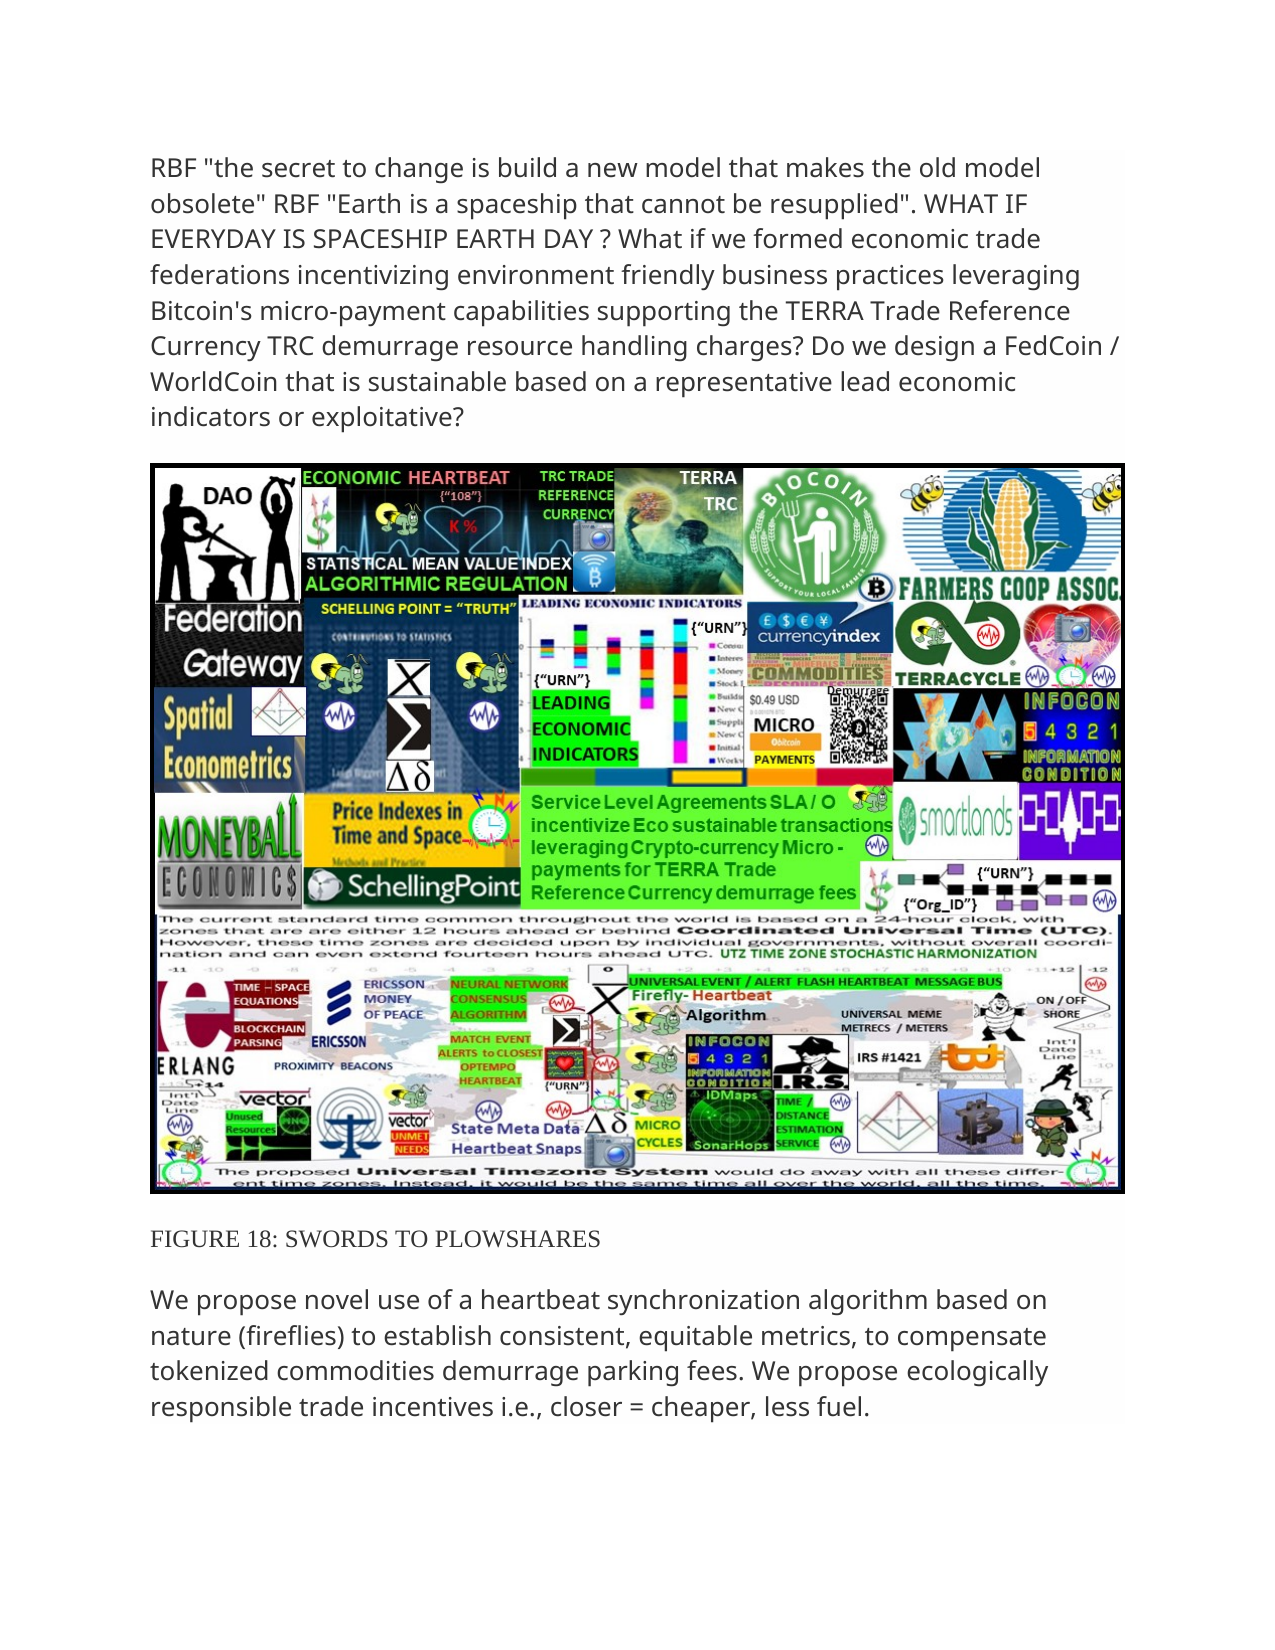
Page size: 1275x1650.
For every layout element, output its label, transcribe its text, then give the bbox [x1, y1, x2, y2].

text RBF "the secret to change is build a new model that makes the old model obsolete" RBF "Earth is a spaceship that cannot be resupplied". WHAT IF EVERYDAY IS SPACESHIP EARTH DAY ? What if we formed economic trade federations incentivizing environment friendly business practices leveraging Bitcoin's micro-payment capabilities supporting the TERRA Trade Reference Currency TRC demurrage resource handling charges? Do we design a FedCoin / WorldCoin that is sustainable based on a representative lead economic indicators or exploitative? [150, 150, 1125, 434]
text We propose novel use of a heartbeat synchronization algorithm based on nature (fireflies) to establish consistent, equitable metrics, to compensate tokenized commodities demurrage parking fees. We propose ecologically responsible trade incentives i.e., closer = cheaper, less fuel. [150, 1282, 1125, 1424]
text FIGURE 18: SWORDS TO PLOWSHARES [150, 1224, 1125, 1252]
picture [154, 468, 1121, 1190]
